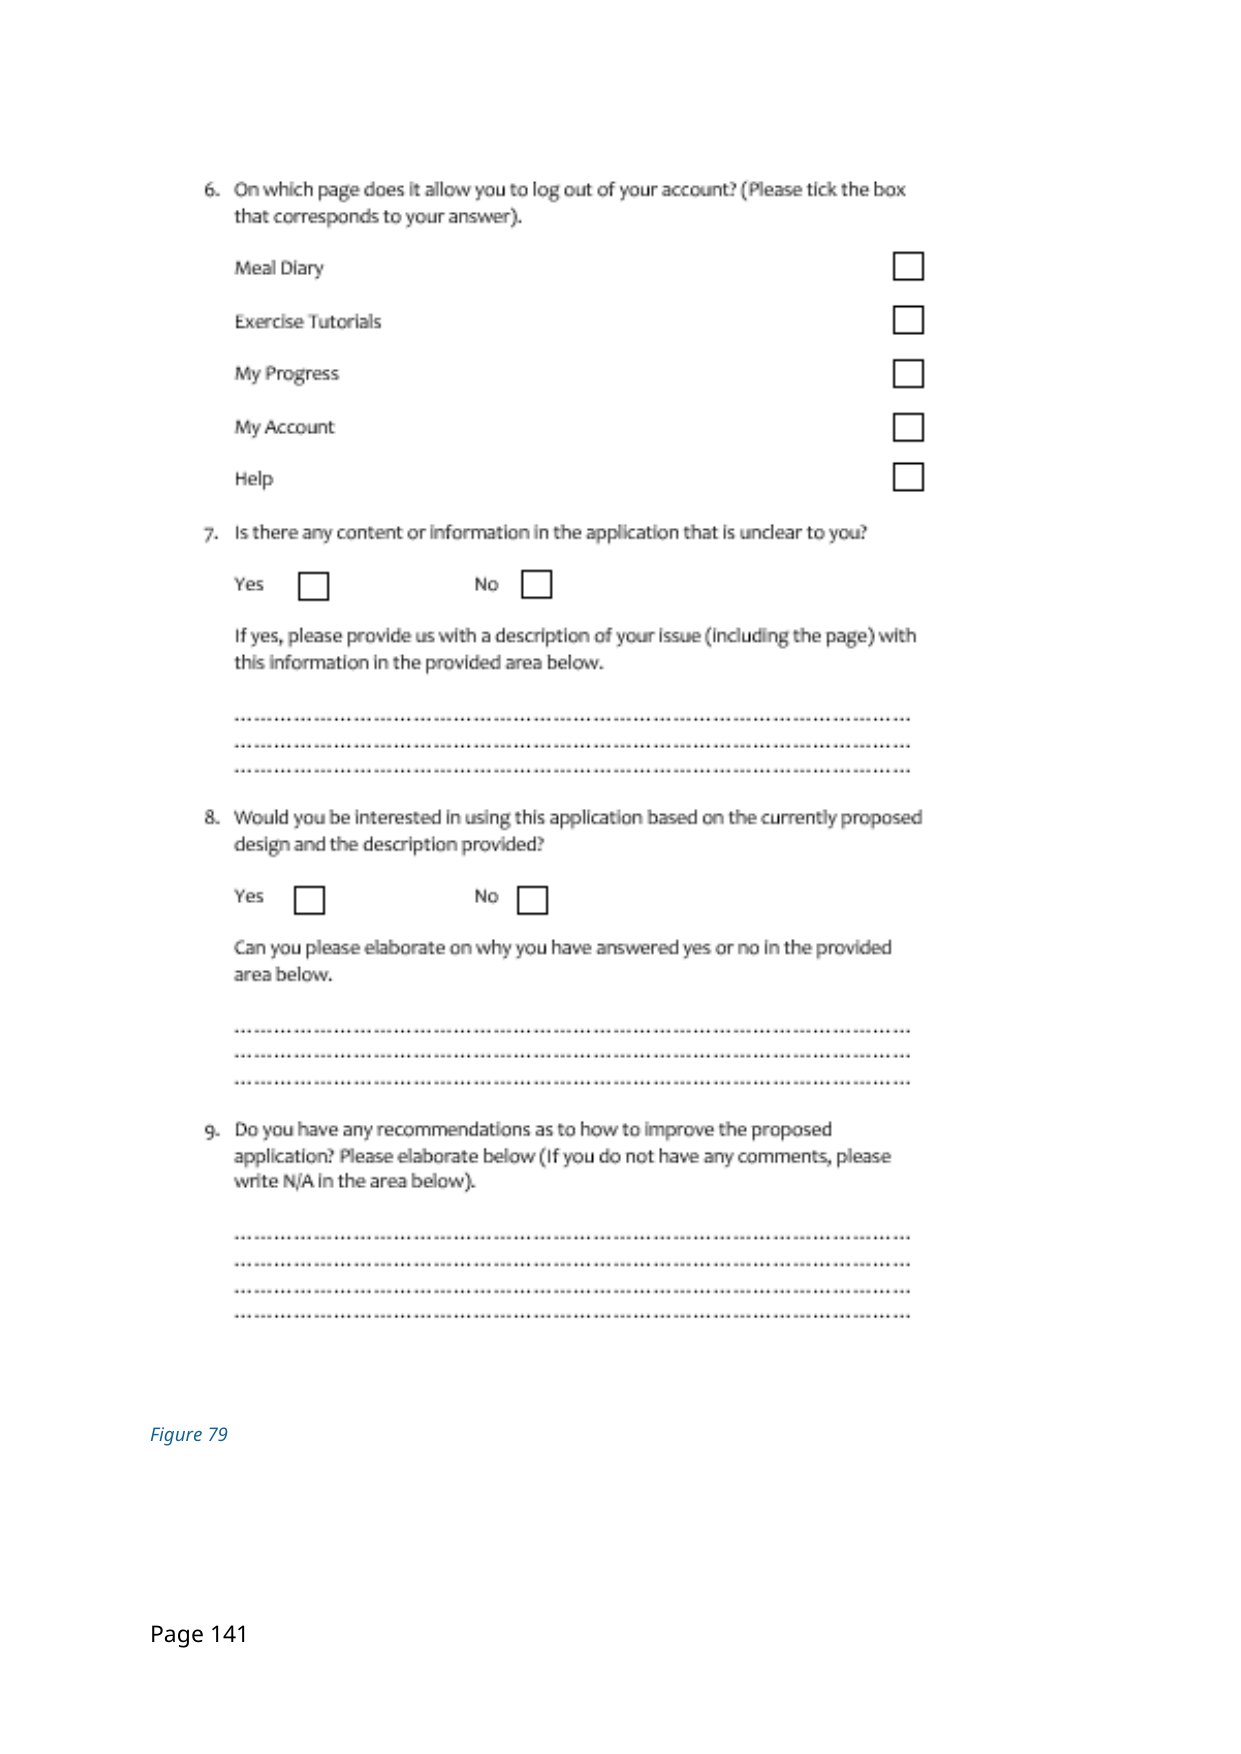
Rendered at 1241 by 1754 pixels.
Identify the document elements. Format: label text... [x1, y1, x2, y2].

picture [150, 150, 1001, 1407]
